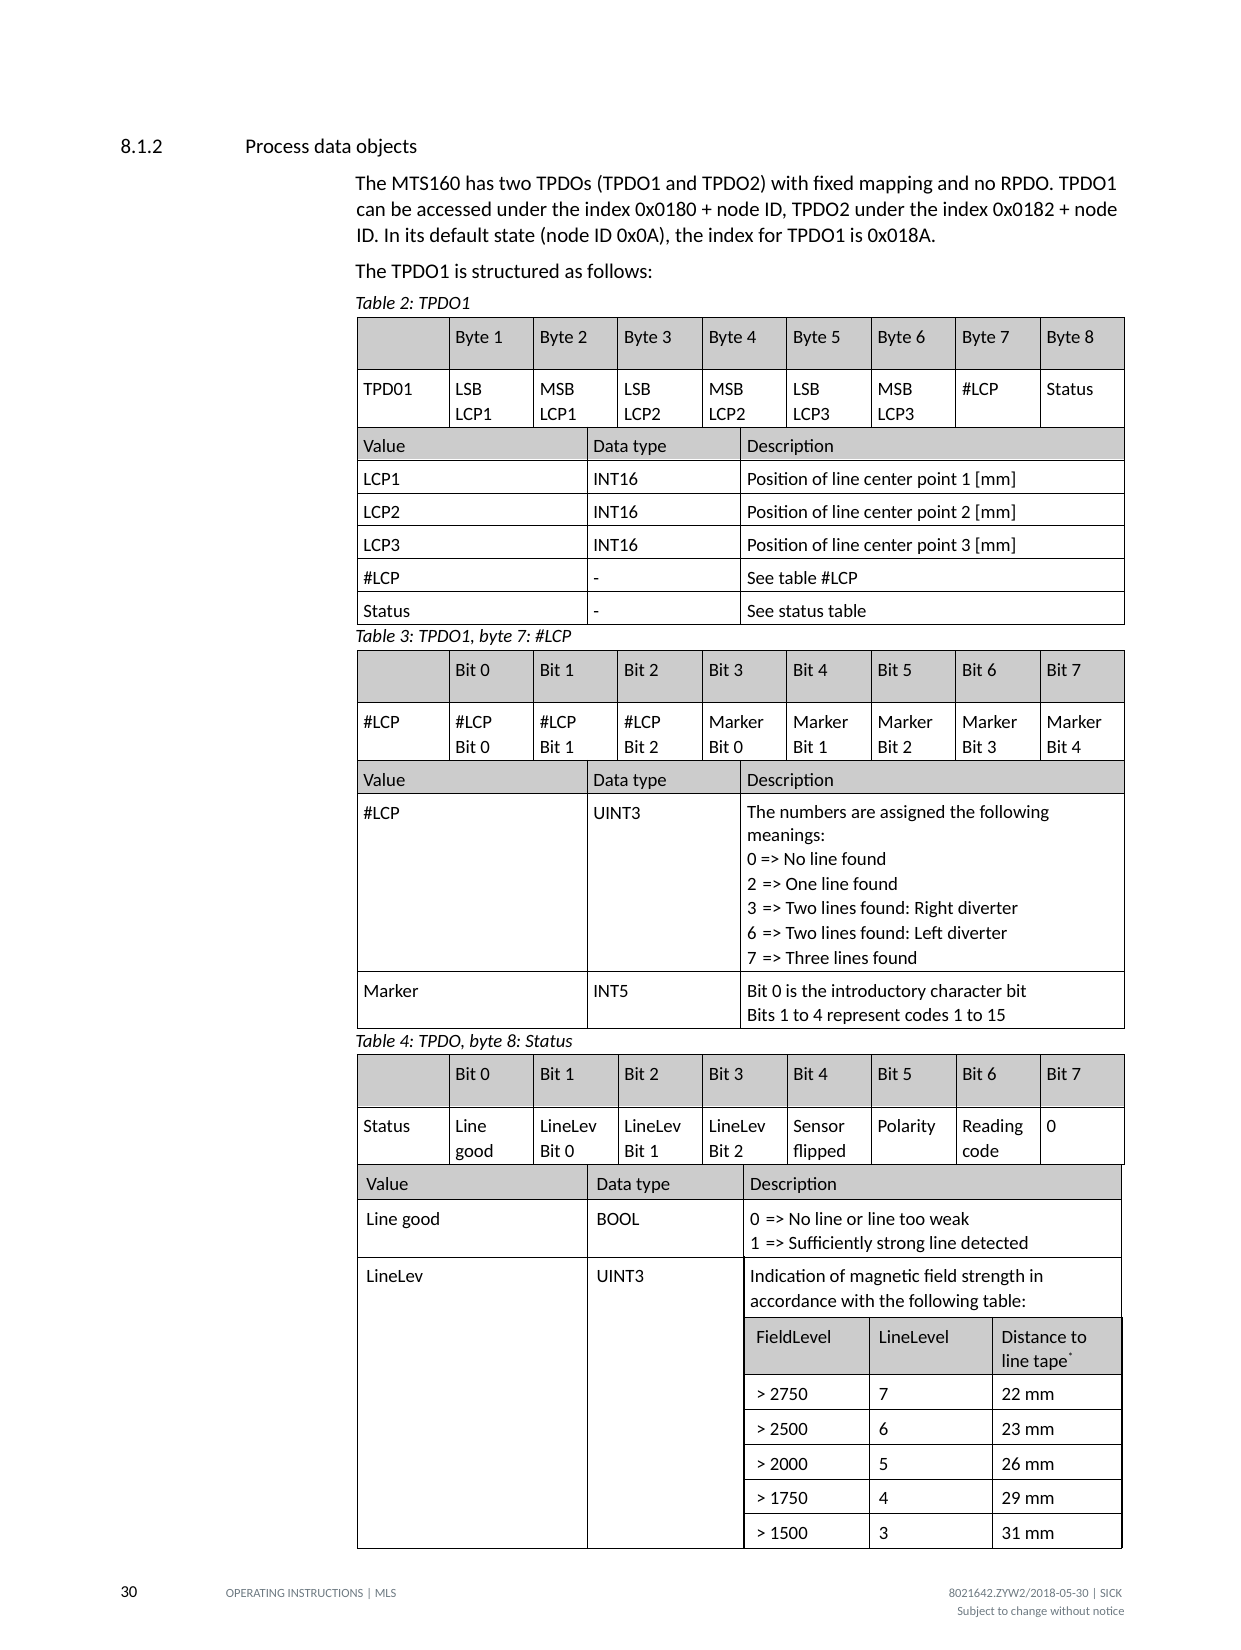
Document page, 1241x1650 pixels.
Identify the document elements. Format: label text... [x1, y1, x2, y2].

text Table 4: TPDO, byte 8: Status [355, 1029, 1122, 1052]
text The MTS160 has two TPDOs (TPDO1 and TPDO2) with fixed mapping and no RPDO. TPDO1 can be accessed under the index 0x0180 + node ID, TPDO2 under the index 0x0182 + node ID. In its default state (node ID 0x0A), the index for TPDO1 is 0x018A. [355, 170, 1121, 248]
table_cell Marker Bit 0 [703, 703, 786, 760]
table_cell Indication of magnetic field strength in accordance with the following table: [745, 1258, 1121, 1317]
table_header Byte 7 [956, 318, 1040, 369]
table_cell > 2500 [745, 1410, 869, 1444]
table_cell 31 mm [993, 1514, 1121, 1548]
table_cell Value [358, 1165, 587, 1199]
table_cell #LCP Bit 2 [618, 703, 702, 760]
table_header [358, 318, 449, 369]
table_cell Status [358, 592, 587, 624]
table_cell #LCP Bit 1 [534, 703, 617, 760]
table_cell Line good [358, 1200, 587, 1256]
table_cell INT16 [588, 526, 740, 558]
table_cell LineLev Bit 2 [703, 1108, 787, 1164]
table_cell Line good [450, 1108, 533, 1164]
table_cell 26 mm [993, 1445, 1121, 1478]
table_cell Position of line center point 2 [mm] [741, 494, 1124, 525]
table_cell => No line or line too weak => Sufficiently strong line detected [744, 1200, 1121, 1256]
table_cell See status table [741, 592, 1124, 624]
table_header Bit 7 [1041, 1055, 1124, 1106]
table_cell Bit 0 is the introductory character bit Bits 1 to 4 represent codes 1 to 15 [741, 972, 1124, 1028]
table_cell Position of line center point 3 [mm] [741, 526, 1124, 558]
table_cell FieldLevel [745, 1318, 869, 1374]
table_header Byte 2 [534, 318, 617, 369]
table_header [358, 651, 449, 702]
table_cell Description [741, 428, 1124, 459]
table_header Bit 0 [450, 1055, 533, 1106]
table_header Byte 4 [703, 318, 786, 369]
table_cell LineLev [358, 1258, 587, 1548]
table_cell LSB LCP3 [787, 370, 871, 427]
table_header Byte 6 [872, 318, 955, 369]
table_cell BOOL [588, 1200, 743, 1256]
table_cell Value [358, 428, 587, 459]
table_cell INT16 [588, 461, 740, 492]
table_cell LCP3 [358, 526, 587, 558]
table_cell Data type [588, 428, 740, 459]
table_cell LineLev Bit 1 [619, 1108, 702, 1164]
table_cell LSB LCP2 [618, 370, 702, 427]
table_cell LSB LCP1 [450, 370, 533, 427]
table_header [358, 1055, 449, 1106]
table_cell Distance to line tape* [993, 1318, 1121, 1374]
table_cell > 1750 [745, 1480, 869, 1513]
table_cell - [588, 559, 740, 591]
table_header Bit 5 [872, 1055, 956, 1106]
table_cell 6 [870, 1410, 992, 1444]
table_cell > 1500 [745, 1514, 869, 1548]
table_cell #LCP [358, 559, 587, 591]
table_cell Data type [588, 761, 740, 793]
table_header Bit 3 [703, 651, 786, 702]
table_cell #LCP Bit 0 [450, 703, 533, 760]
table_header Bit 4 [787, 651, 871, 702]
table_cell MSB LCP3 [872, 370, 955, 427]
table_cell 29 mm [993, 1480, 1121, 1513]
subtitle 8.1.2 Process data objects [120, 133, 1122, 158]
table_cell 4 [870, 1480, 992, 1513]
table_cell Marker Bit 3 [956, 703, 1040, 760]
table_cell Description [741, 761, 1124, 793]
text Table 3: TPDO1, byte 7: #LCP [355, 624, 1122, 647]
table_cell Reading code [957, 1108, 1040, 1164]
table_cell Description [744, 1165, 1121, 1199]
table_cell Status [358, 1108, 449, 1164]
table_cell Position of line center point 1 [mm] [741, 461, 1124, 492]
table_cell The numbers are assigned the following meanings: 0 => No line found => One line found => Two lines found: Right diverter => Two lines found: Left diverter => Three lines found [741, 794, 1124, 971]
table_cell 0 [1041, 1108, 1124, 1164]
table_cell 5 [870, 1445, 992, 1478]
table_cell Marker Bit 4 [1041, 703, 1124, 760]
table_cell Marker [358, 972, 587, 1028]
table_cell > 2750 [745, 1375, 869, 1409]
table_header Bit 0 [450, 651, 533, 702]
table_cell Marker Bit 2 [872, 703, 955, 760]
table_cell 22 mm [993, 1375, 1121, 1409]
table_header Byte 3 [618, 318, 702, 369]
table_cell #LCP [358, 794, 587, 971]
table_cell MSB LCP2 [703, 370, 786, 427]
table_cell MSB LCP1 [534, 370, 617, 427]
table_cell 23 mm [993, 1410, 1121, 1444]
table_cell Data type [588, 1165, 743, 1199]
table_header Bit 4 [788, 1055, 871, 1106]
table_cell - [588, 592, 740, 624]
table_cell > 2000 [745, 1445, 869, 1478]
table_header Bit 1 [534, 651, 617, 702]
table_cell LineLevel [870, 1318, 992, 1374]
text The TPDO1 is structured as follows: [355, 258, 1121, 283]
table_cell Sensor flipped [788, 1108, 871, 1164]
table_header Bit 6 [957, 1055, 1040, 1106]
table_cell Value [358, 761, 587, 793]
table_header Byte 1 [450, 318, 533, 369]
table_header Byte 5 [787, 318, 871, 369]
table_cell UINT3 [588, 1258, 743, 1548]
table_header Bit 7 [1041, 651, 1124, 702]
table_cell 3 [870, 1514, 992, 1548]
table_cell Marker Bit 1 [787, 703, 871, 760]
table_header Bit 3 [703, 1055, 787, 1106]
table_cell #LCP [358, 703, 449, 760]
table_header Bit 6 [956, 651, 1040, 702]
table_cell INT16 [588, 494, 740, 525]
table_cell #LCP [956, 370, 1040, 427]
table_cell LineLev Bit 0 [534, 1108, 618, 1164]
table_cell TPD01 [358, 370, 449, 427]
table_cell Polarity [872, 1108, 956, 1164]
table_cell LCP2 [358, 494, 587, 525]
table_cell INT5 [588, 972, 740, 1028]
table_header Bit 1 [534, 1055, 618, 1106]
table_header Bit 5 [872, 651, 955, 702]
table_cell 7 [870, 1375, 992, 1409]
table_cell LCP1 [358, 461, 587, 492]
table_header Bit 2 [619, 1055, 702, 1106]
table_cell See table #LCP [741, 559, 1124, 591]
text Table 2: TPDO1 [355, 291, 1122, 314]
table_cell UINT3 [588, 794, 740, 971]
table_cell Status [1041, 370, 1124, 427]
table_header Bit 2 [618, 651, 702, 702]
table_header Byte 8 [1041, 318, 1124, 369]
